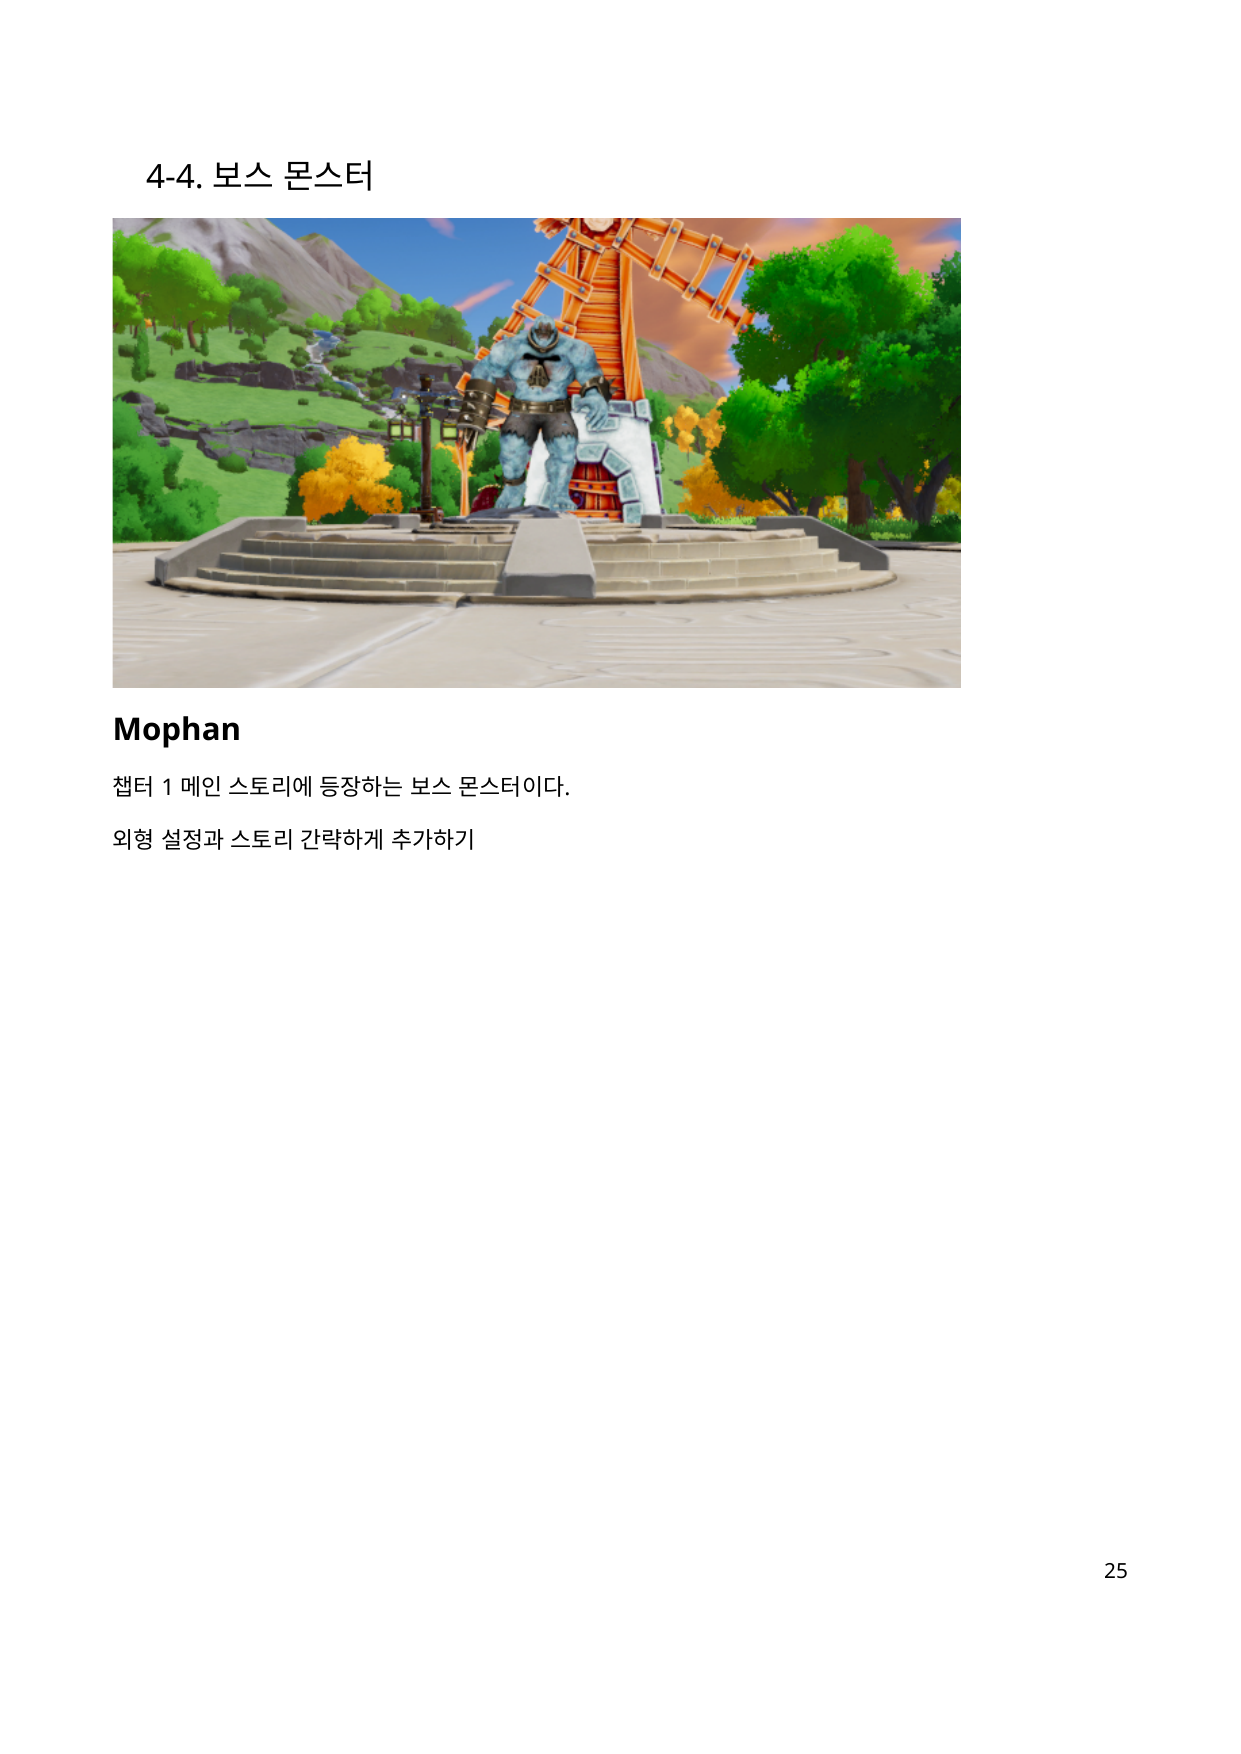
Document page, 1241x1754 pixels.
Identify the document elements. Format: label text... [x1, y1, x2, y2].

text 외형 설정과 스토리 간략하게 추가하기 [112, 822, 1128, 855]
picture [112, 218, 961, 688]
text Mophan [112, 707, 1128, 749]
subtitle 4-4. 보스 몬스터 [112, 150, 1128, 198]
text 챕터 1 메인 스토리에 등장하는 보스 몬스터이다. [112, 769, 1128, 802]
